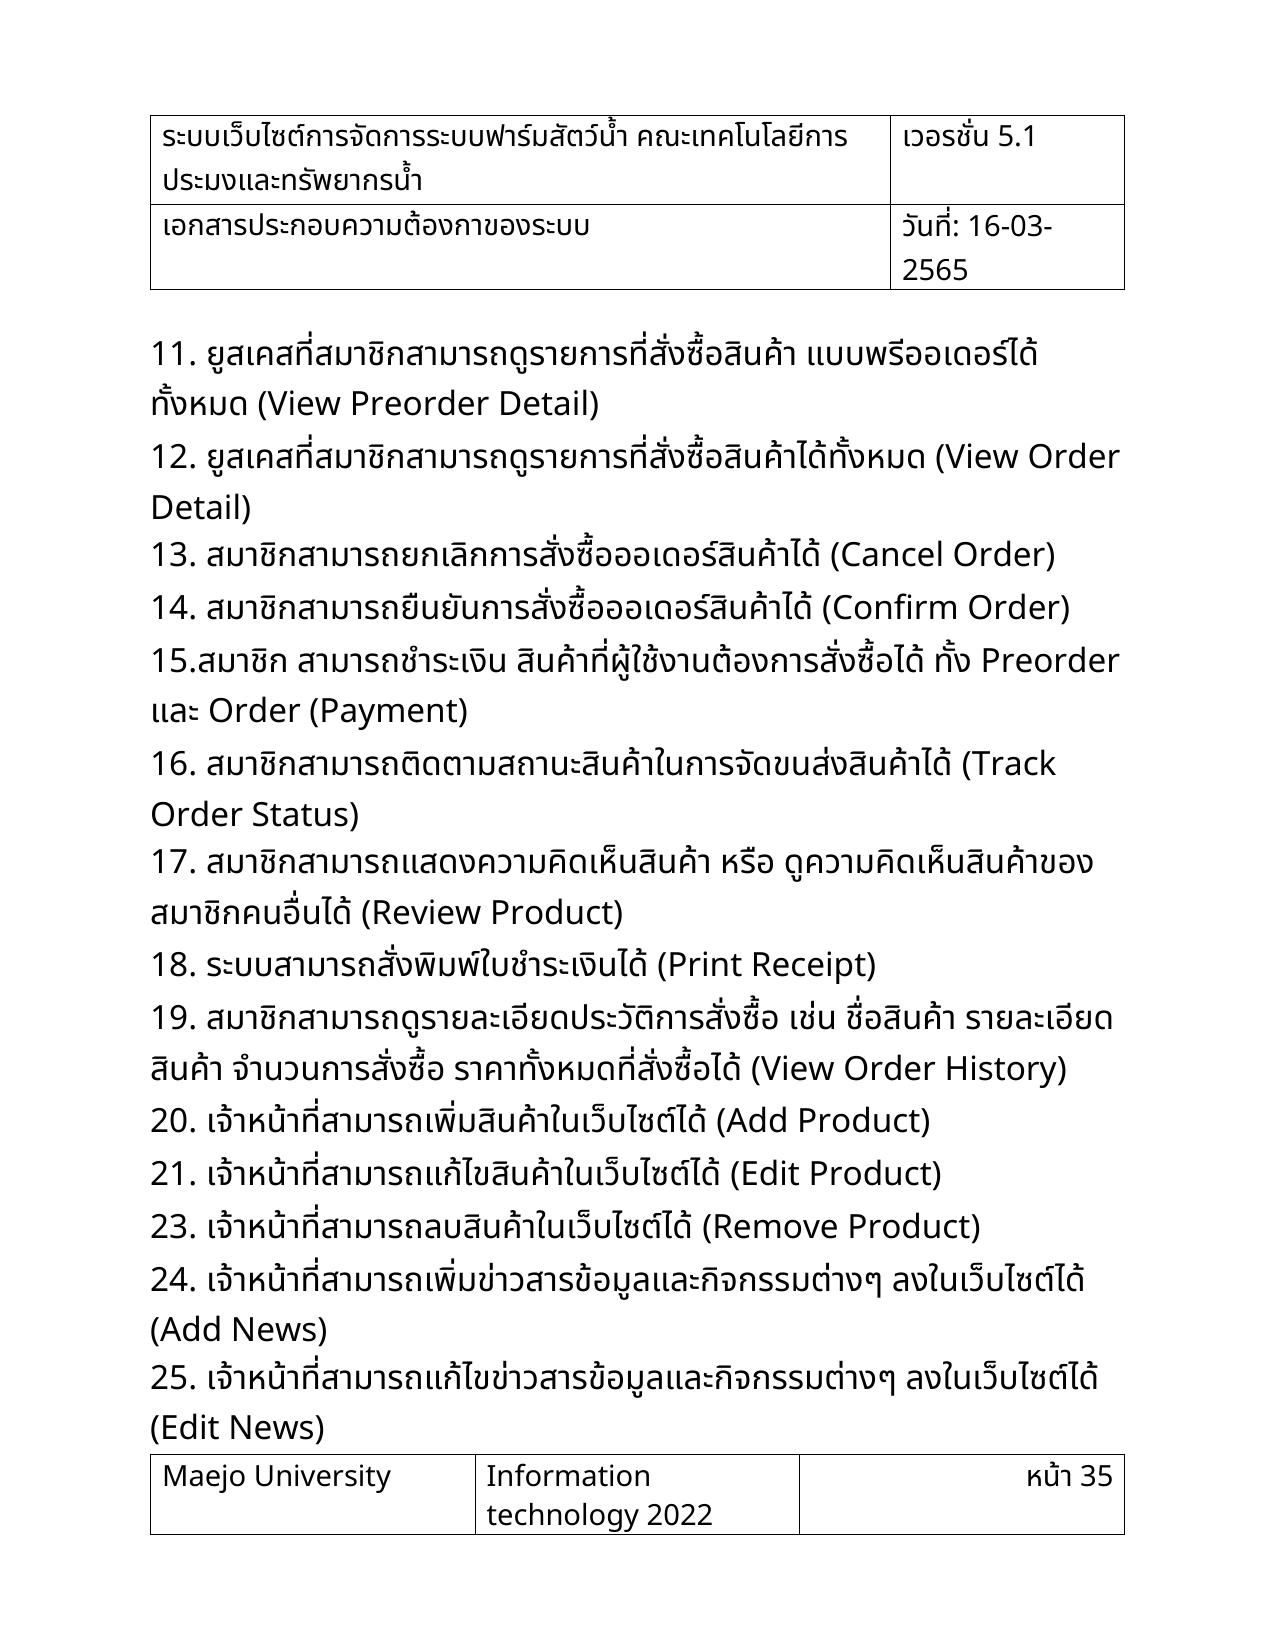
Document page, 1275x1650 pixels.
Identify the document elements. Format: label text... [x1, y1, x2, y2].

text 19. สมาชิกสามารถดูรายละเอียดประวัติการสั่งซื้อ เช่น ชื่อสินค้า รายละเอียดสินค้า จำนวนการสั่งซื้อ ราคาทั้งหมดที่สั่งซื้อได้ (View Order History) [150, 994, 1125, 1095]
text 12. ยูสเคสที่สมาชิกสามารถดูรายการที่สั่งซื้อสินค้าได้ทั้งหมด (View Order Detail) [150, 433, 1125, 529]
text 17. สมาชิกสามารถแสดงความคิดเห็นสินค้า หรือ ดูความคิดเห็นสินค้าของสมาชิกคนอื่นได้ (Review Product) [150, 838, 1125, 939]
text 16. สมาชิกสามารถติดตามสถานะสินค้าในการจัดขนส่งสินค้าได้ (Track Order Status) [150, 740, 1125, 836]
text 14. สมาชิกสามารถยืนยันการสั่งซื้อออเดอร์สินค้าได้ (Confirm Order) [150, 584, 1125, 634]
text 23. เจ้าหน้าที่สามารถลบสินค้าในเว็บไซต์ได้ (Remove Product) [150, 1203, 1125, 1253]
text 18. ระบบสามารถสั่งพิมพ์ใบชำระเงินได้ (Print Receipt) [150, 941, 1125, 992]
text 25. เจ้าหน้าที่สามารถแก้ไขข่าวสารข้อมูลและกิจกรรมต่างๆ ลงในเว็บไซต์ได้ (Edit News) [150, 1353, 1125, 1449]
text 11. ยูสเคสที่สมาชิกสามารถดูรายการที่สั่งซื้อสินค้า แบบพรีออเดอร์ได้ทั้งหมด (View Preorder Detail) [150, 329, 1125, 431]
text 21. เจ้าหน้าที่สามารถแก้ไขสินค้าในเว็บไซต์ได้ (Edit Product) [150, 1150, 1125, 1201]
text 24. เจ้าหน้าที่สามารถเพิ่มข่าวสารข้อมูลและกิจกรรมต่างๆ ลงในเว็บไซต์ได้ (Add News) [150, 1255, 1125, 1351]
text 15.สมาชิก สามารถชำระเงิน สินค้าที่ผู้ใช้งานต้องการสั่งซื้อได้ ทั้ง Preorder และ Order (Payment) [150, 636, 1125, 738]
text 13. สมาชิกสามารถยกเลิกการสั่งซื้อออเดอร์สินค้าได้ (Cancel Order) [150, 531, 1125, 582]
text 20. เจ้าหน้าที่สามารถเพิ่มสินค้าในเว็บไซต์ได้ (Add Product) [150, 1097, 1125, 1148]
